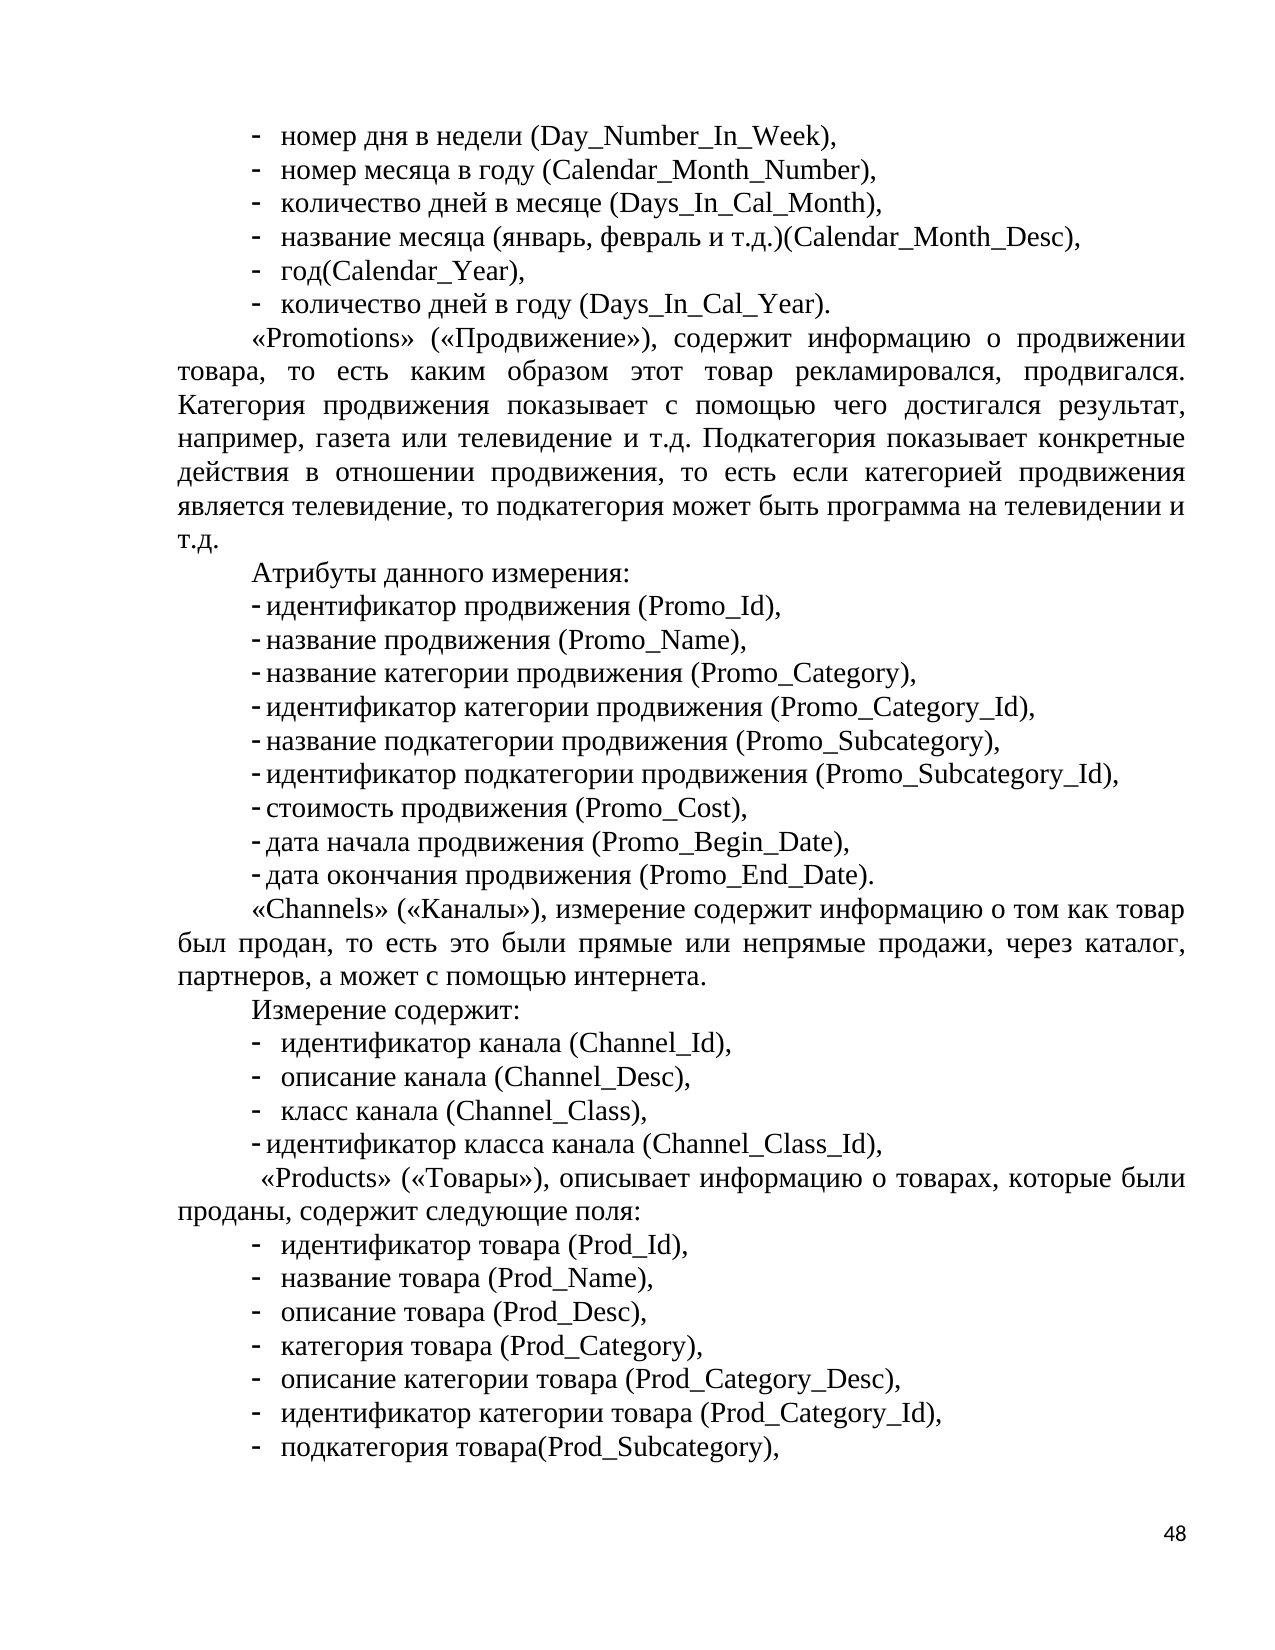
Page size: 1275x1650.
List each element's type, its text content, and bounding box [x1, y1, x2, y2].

list название подкатегории продвижения (Promo_Subcategory), [251, 723, 1186, 757]
text «Products» («Товары»), описывает информацию о товарах, которые были проданы, содержит следующие поля: [177, 1160, 1186, 1227]
list название продвижения (Promo_Name), [251, 622, 1186, 656]
list идентификатор продвижения (Promo_Id), [251, 588, 1186, 622]
text «Channels» («Каналы»), измерение содержит информацию о том как товар был продан, то есть это были прямые или непрямые продажи, через каталог, партнеров, а может с помощью интернета. [177, 891, 1186, 992]
list идентификатор подкатегории продвижения (Promo_Subcategory_Id), [251, 757, 1186, 790]
list количество дней в году (Days_In_Cal_Year). [251, 286, 1186, 320]
list название товара (Prod_Name), [251, 1261, 1186, 1294]
list подкатегория товара(Prod_Subcategory), [251, 1429, 1186, 1462]
list дата окончания продвижения (Promo_End_Date). [251, 857, 1186, 891]
list номер дня в недели (Day_Number_In_Week), [251, 118, 1186, 152]
list идентификатор категории продвижения (Promo_Category_Id), [251, 689, 1186, 723]
list описание канала (Channel_Desc), [251, 1059, 1186, 1093]
list количество дней в месяце (Days_In_Cal_Month), [251, 185, 1186, 219]
list название месяца (январь, февраль и т.д.)(Calendar_Month_Desc), [251, 219, 1186, 253]
list идентификатор категории товара (Prod_Category_Id), [251, 1395, 1186, 1429]
list идентификатор класса канала (Channel_Class_Id), [251, 1126, 1186, 1160]
list описание товара (Prod_Desc), [251, 1294, 1186, 1328]
list название категории продвижения (Promo_Category), [251, 656, 1186, 689]
list класс канала (Channel_Class), [251, 1093, 1186, 1126]
list идентификатор товара (Prod_Id), [251, 1227, 1186, 1261]
text «Promotions» («Продвижение»), содержит информацию о продвижении товара, то есть каким образом этот товар рекламировался, продвигался. Категория продвижения показывает с помощью чего достигался результат, например, газета или телевидение и т.д. Подкатегория показывает конкретные действия в отношении продвижения, то есть если категорией продвижения является телевидение, то подкатегория может быть программа на телевидении и т.д. [177, 320, 1186, 555]
text Измерение содержит: [177, 992, 1186, 1025]
list категория товара (Prod_Category), [251, 1328, 1186, 1362]
list номер месяца в году (Calendar_Month_Number), [251, 152, 1186, 185]
list дата начала продвижения (Promo_Begin_Date), [251, 824, 1186, 857]
list стоимость продвижения (Promo_Cost), [251, 790, 1186, 824]
text Атрибуты данного измерения: [177, 555, 1186, 588]
list идентификатор канала (Channel_Id), [251, 1025, 1186, 1059]
list описание категории товара (Prod_Category_Desc), [251, 1362, 1186, 1395]
list год(Calendar_Year), [251, 253, 1186, 286]
